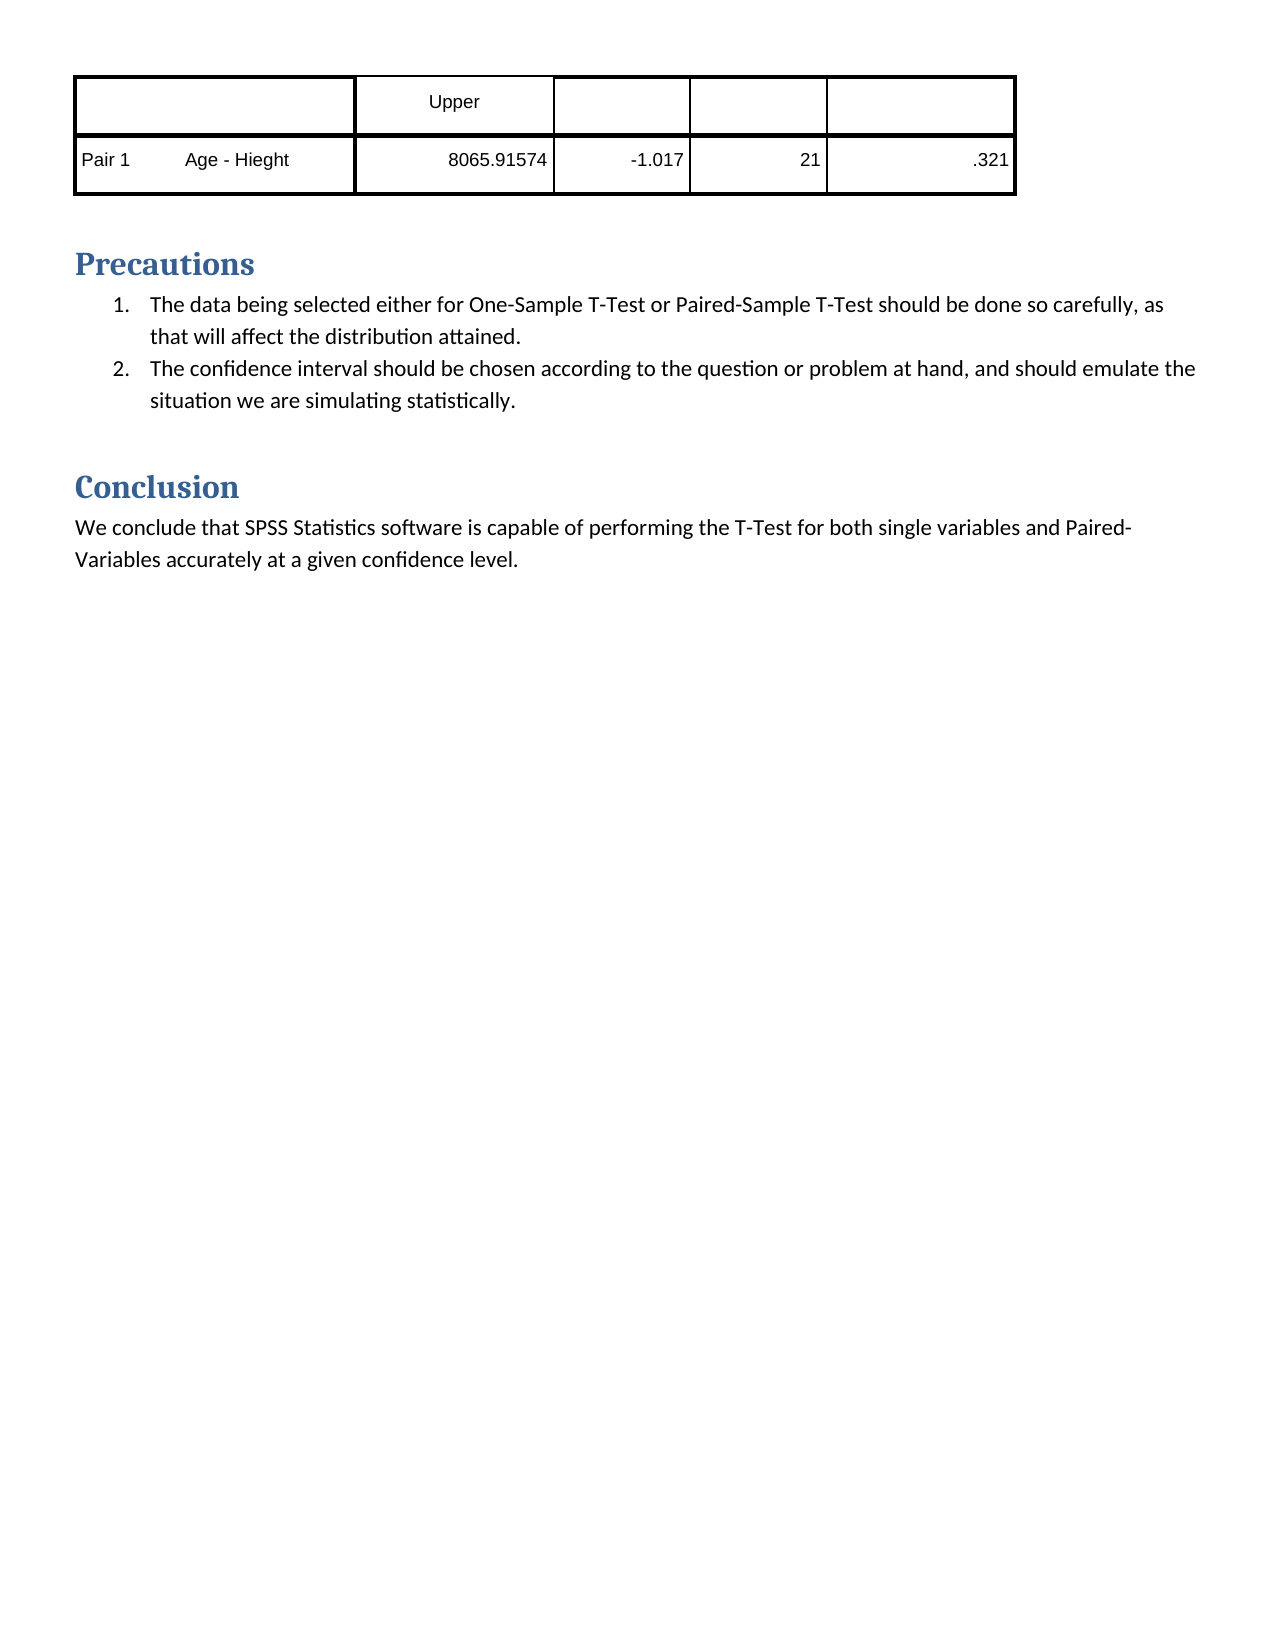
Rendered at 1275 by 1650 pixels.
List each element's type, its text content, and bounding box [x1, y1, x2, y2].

subtitle Precautions [75, 246, 1200, 284]
text We conclude that SPSS Statistics software is capable of performing the T-Test for both single variables and Paired-Variables accurately at a given confidence level. [75, 513, 1200, 573]
subtitle Conclusion [75, 469, 1200, 507]
table_cell .321 [828, 138, 1013, 192]
table_cell -1.017 [555, 138, 689, 192]
table_cell Upper [357, 77, 553, 133]
table_cell 8065.91574 [357, 138, 553, 192]
table_cell Pair 1 [77, 138, 178, 192]
table_cell Age - Hieght [179, 138, 353, 192]
list The data being selected either for One-Sample T-Test or Paired-Sample T-Test should be done so carefully, as that will affect the distribution attained. [112, 290, 1200, 350]
list The confidence interval should be chosen according to the question or problem at hand, and should emulate the situation we are simulating statistically. [112, 354, 1200, 414]
table_cell 21 [691, 138, 826, 192]
